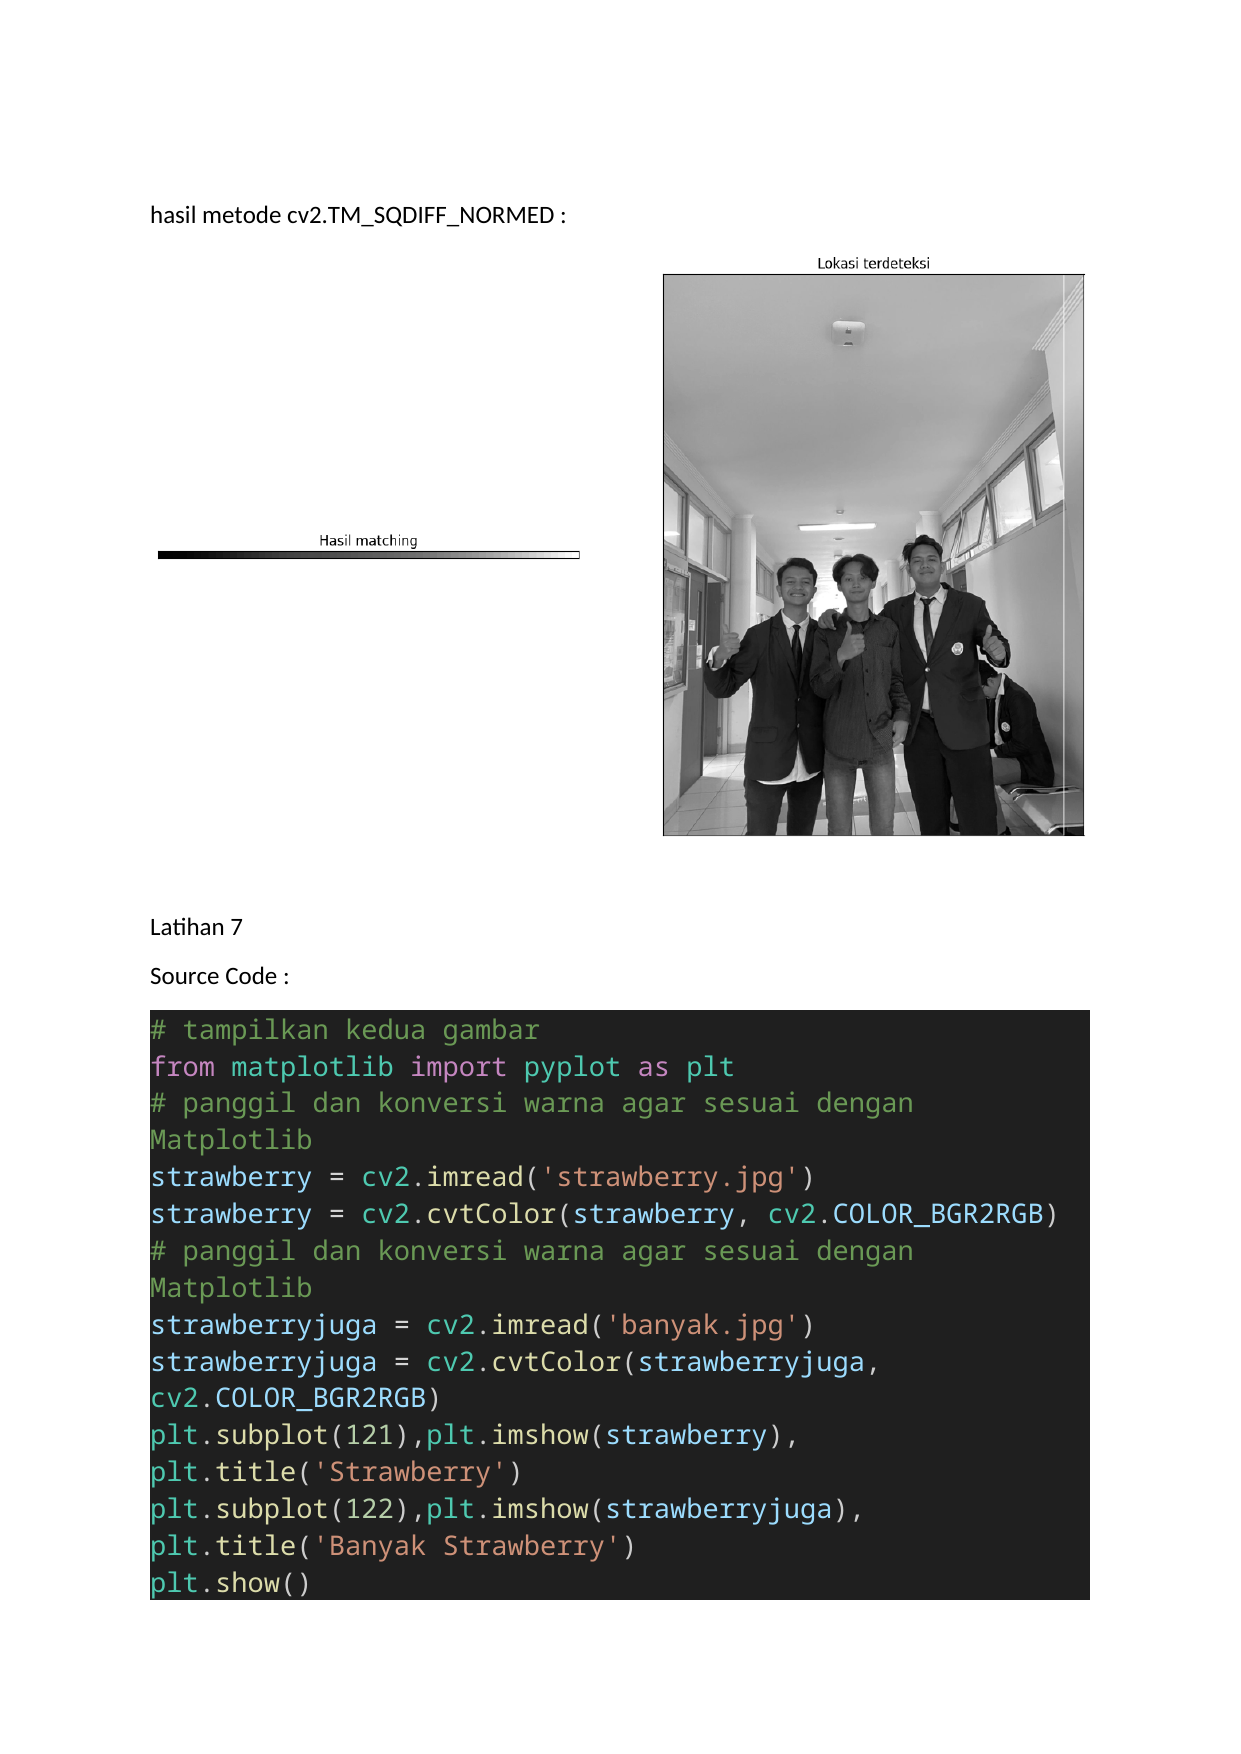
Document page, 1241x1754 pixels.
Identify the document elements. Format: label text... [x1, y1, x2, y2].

text # panggil dan konversi warna agar sesuai dengan Matplotlib [150, 1084, 1090, 1158]
picture [150, 249, 1091, 843]
text # tampilkan kedua gambar [150, 1010, 1090, 1047]
text strawberryjuga = cv2.imread('banyak.jpg') [150, 1305, 1090, 1342]
text # panggil dan konversi warna agar sesuai dengan Matplotlib [150, 1231, 1090, 1305]
text strawberryjuga = cv2.cvtColor(strawberryjuga, cv2.COLOR_BGR2RGB) [150, 1342, 1090, 1416]
text hasil metode cv2.TM_SQDIFF_NORMED : [150, 199, 1090, 230]
text strawberry = cv2.cvtColor(strawberry, cv2.COLOR_BGR2RGB) [150, 1194, 1090, 1231]
text plt.subplot(122),plt.imshow(strawberryjuga), plt.title('Banyak Strawberry') [150, 1489, 1090, 1563]
text from matplotlib import pyplot as plt [150, 1047, 1090, 1084]
text strawberry = cv2.imread('strawberry.jpg') [150, 1158, 1090, 1194]
text Source Code : [150, 961, 1090, 991]
text plt.show() [150, 1563, 1090, 1600]
text plt.subplot(121),plt.imshow(strawberry), plt.title('Strawberry') [150, 1416, 1090, 1489]
text Latihan 7 [150, 911, 1090, 941]
